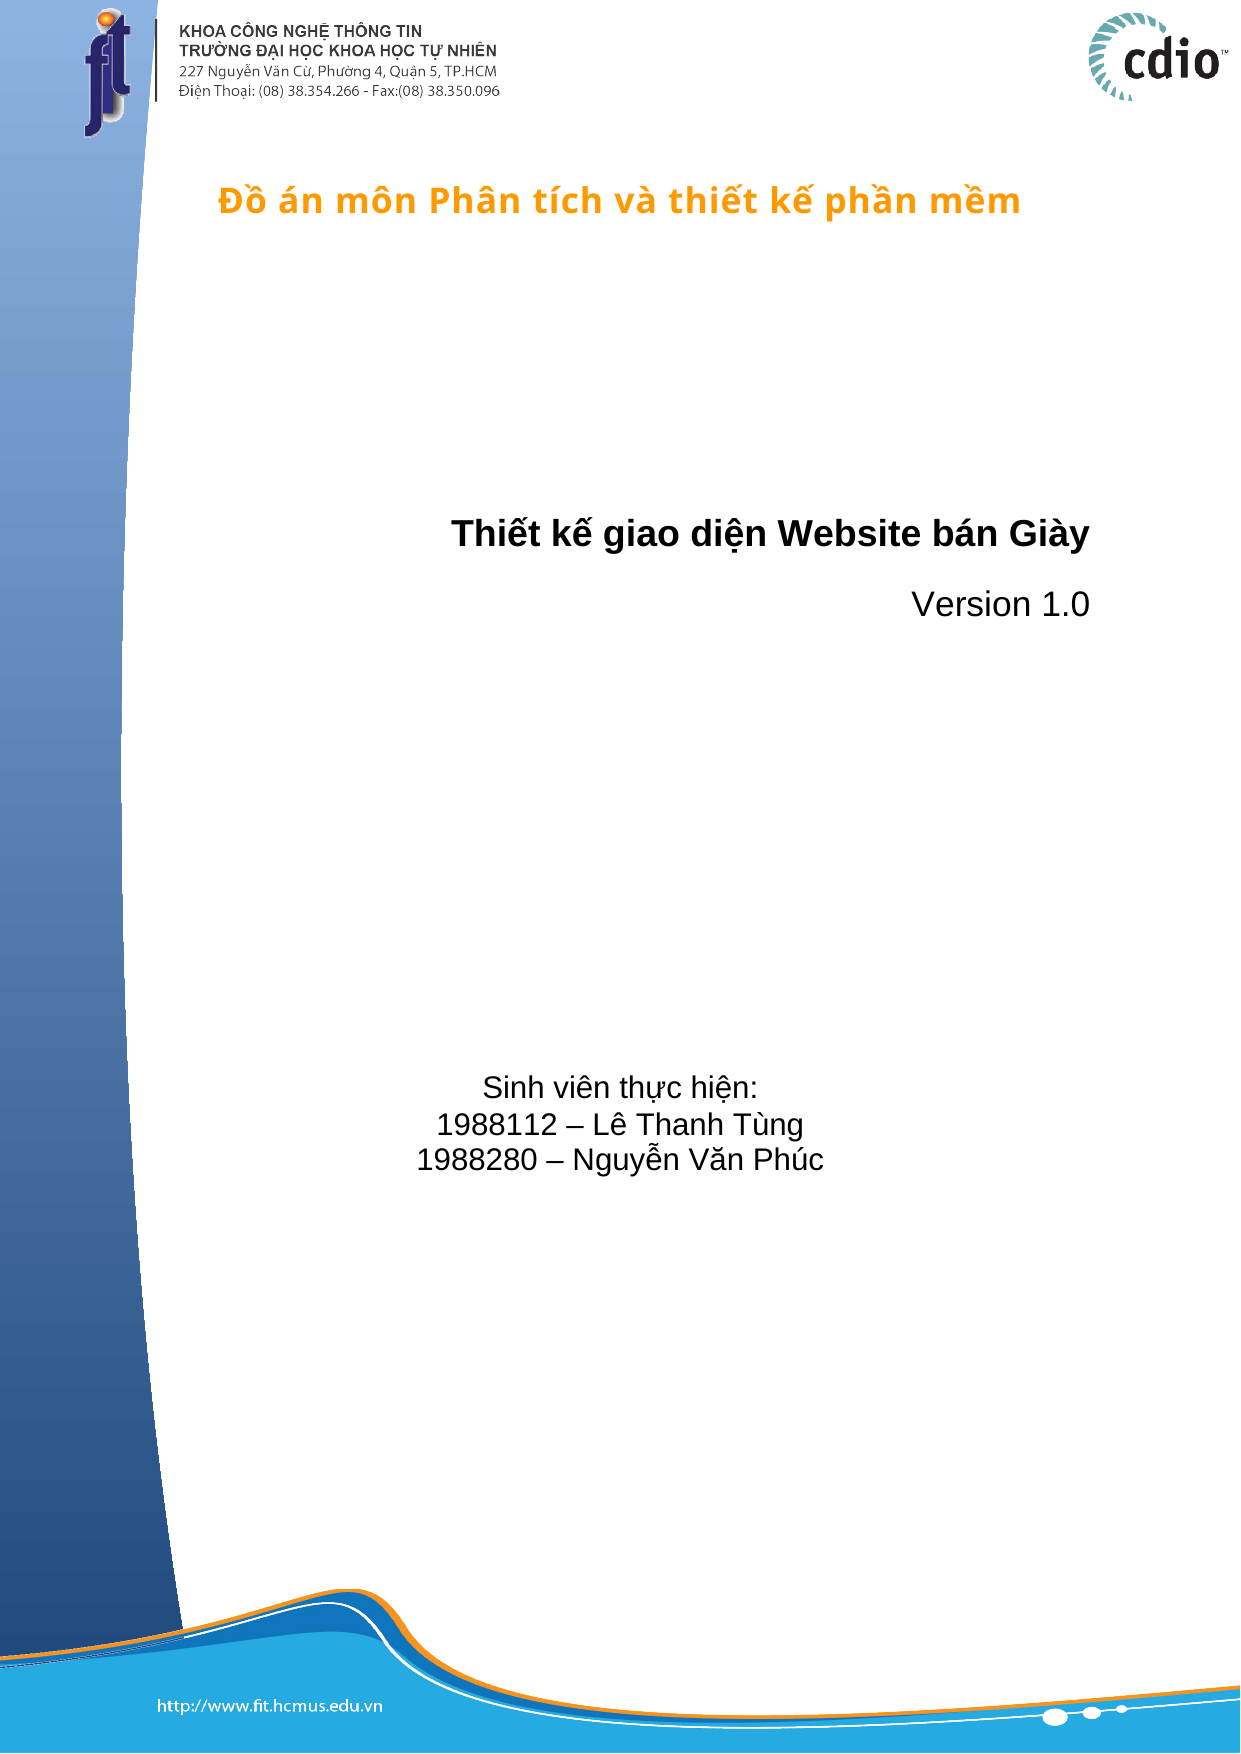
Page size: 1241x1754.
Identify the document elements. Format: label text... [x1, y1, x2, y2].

picture [61, 1, 1241, 161]
picture [0, 1589, 1241, 1753]
text 1988280 – Nguyễn Văn Phúc [150, 1141, 1090, 1177]
text Version 1.0 [150, 583, 1090, 624]
text 1988112 – Lê Thanh Tùng [150, 1106, 1090, 1141]
text Sinh viên thực hiện: [150, 1069, 1090, 1106]
title Thiết kế giao diện Website bán Giày [150, 511, 1090, 554]
